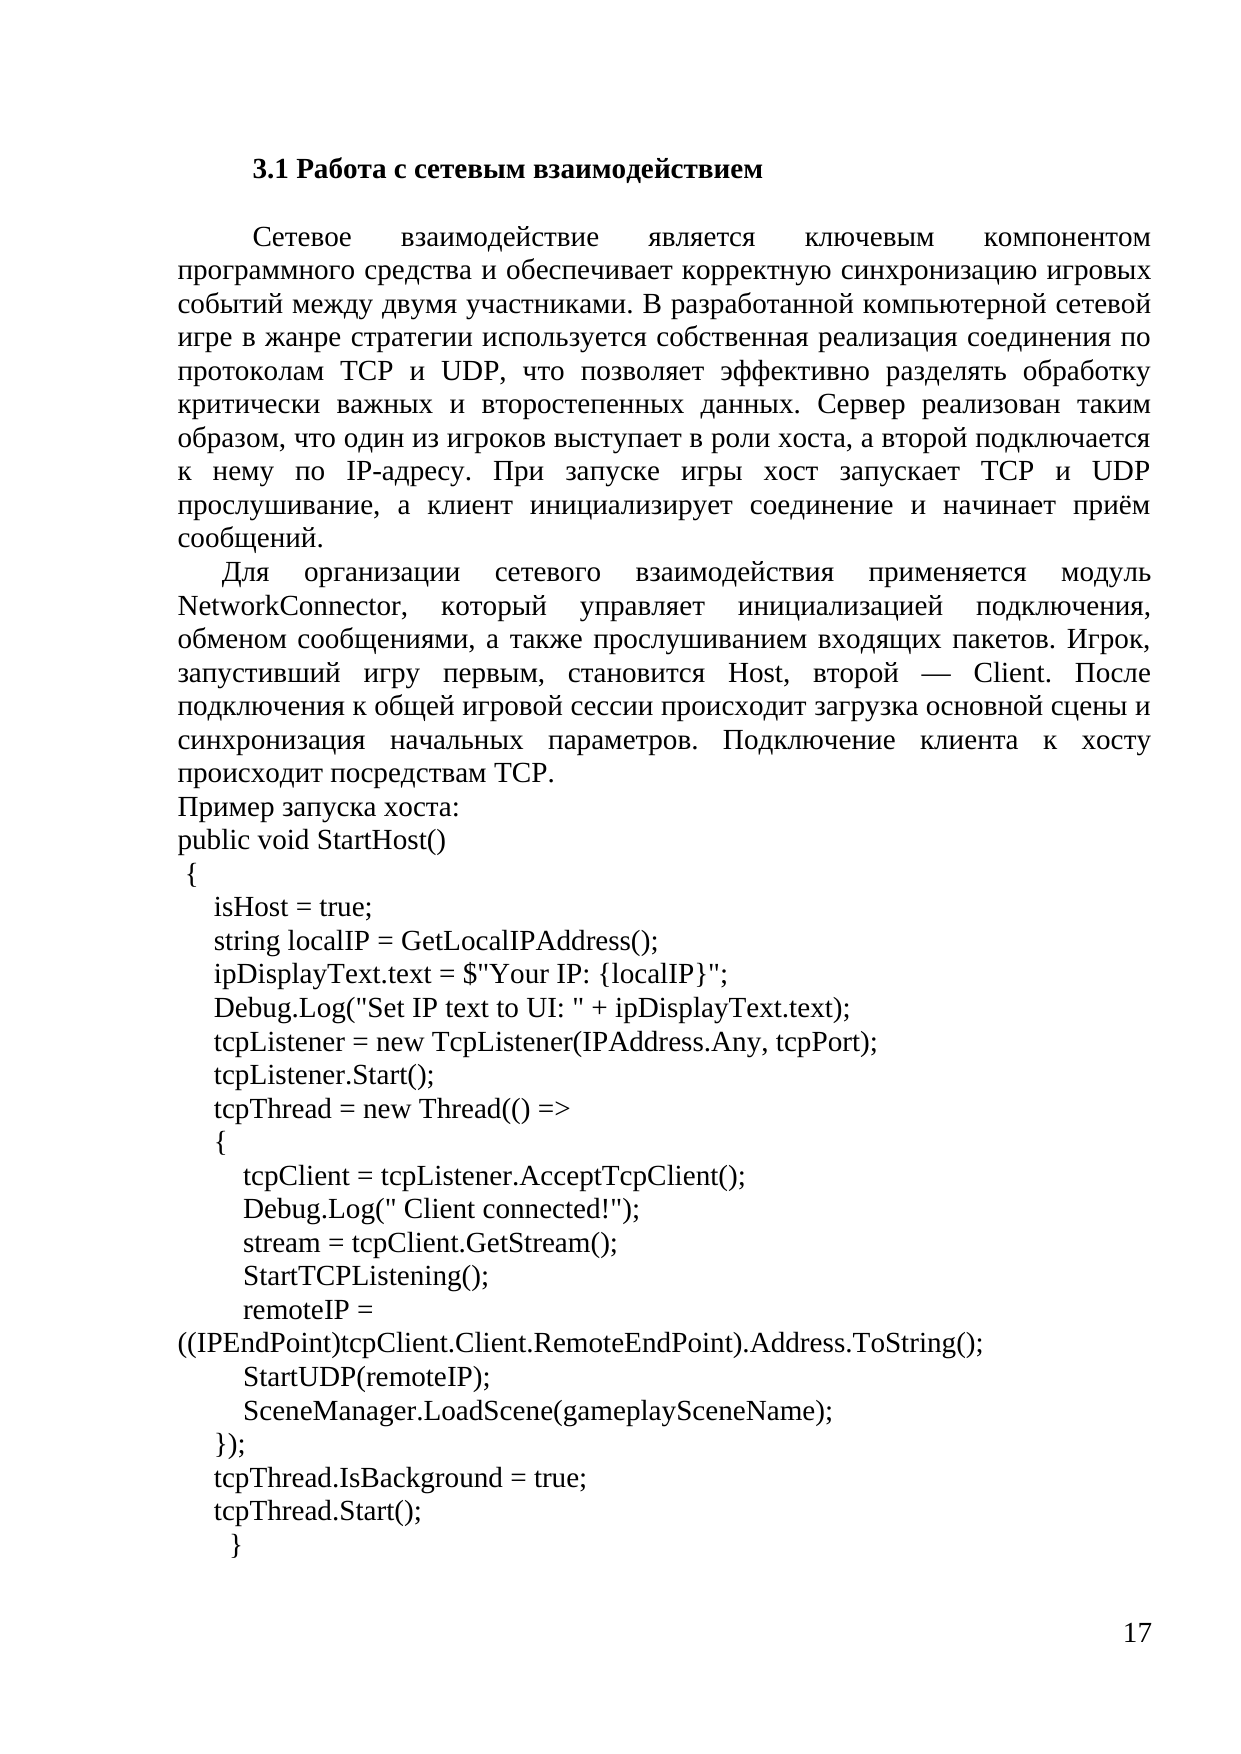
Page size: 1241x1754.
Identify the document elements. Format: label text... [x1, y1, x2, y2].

text isHost = true; [177, 889, 1152, 923]
text Сетевое взаимодействие является ключевым компонентом программного средства и обеспечивает корректную синхронизацию игровых событий между двумя участниками. В разработанной компьютерной сетевой игре в жанре стратегии используется собственная реализация соединения по протоколам TCP и UDP, что позволяет эффективно разделять обработку критически важных и второстепенных данных. Сервер реализован таким образом, что один из игроков выступает в роли хоста, а второй подключается к нему по IP-адресу. При запуске игры хост запускает TCP и UDP прослушивание, а клиент инициализирует соединение и начинает приём сообщений. [177, 219, 1152, 554]
text string localIP = GetLocalIPAddress(); [177, 923, 1152, 957]
text ipDisplayText.text = $"Your IP: {localIP}"; [177, 957, 1152, 990]
text tcpThread.IsBackground = true; [177, 1460, 1152, 1493]
text } [177, 1527, 1152, 1560]
text { [177, 1124, 1152, 1158]
text tcpClient = tcpListener.AcceptTcpClient(); [177, 1158, 1152, 1191]
subtitle 3.1 Работа с сетевым взаимодействием [252, 152, 1152, 185]
text StartUDP(remoteIP); [177, 1359, 1152, 1393]
text remoteIP = ((IPEndPoint)tcpClient.Client.RemoteEndPoint).Address.ToString(); [177, 1292, 1152, 1359]
text tcpThread.Start(); [177, 1493, 1152, 1527]
text tcpThread = new Thread(() => [177, 1091, 1152, 1124]
text }); [177, 1426, 1152, 1460]
text tcpListener = new TcpListener(IPAddress.Any, tcpPort); [177, 1024, 1152, 1057]
text Пример запуска хоста: public void StartHost() [177, 789, 1152, 856]
text Для организации сетевого взаимодействия применяется модуль NetworkConnector, который управляет инициализацией подключения, обменом сообщениями, а также прослушиванием входящих пакетов. Игрок, запустивший игру первым, становится Host, второй — Client. После подключения к общей игровой сессии происходит загрузка основной сцены и синхронизация начальных параметров. Подключение клиента к хосту происходит посредствам TCP. [177, 554, 1152, 789]
text { [177, 856, 1152, 889]
text StartTCPListening(); [177, 1258, 1152, 1292]
text tcpListener.Start(); [177, 1057, 1152, 1091]
text Debug.Log("Set IP text to UI: " + ipDisplayText.text); [177, 990, 1152, 1024]
text SceneManager.LoadScene(gameplaySceneName); [177, 1393, 1152, 1426]
text stream = tcpClient.GetStream(); [177, 1225, 1152, 1258]
text Debug.Log(" Client connected!"); [177, 1191, 1152, 1225]
